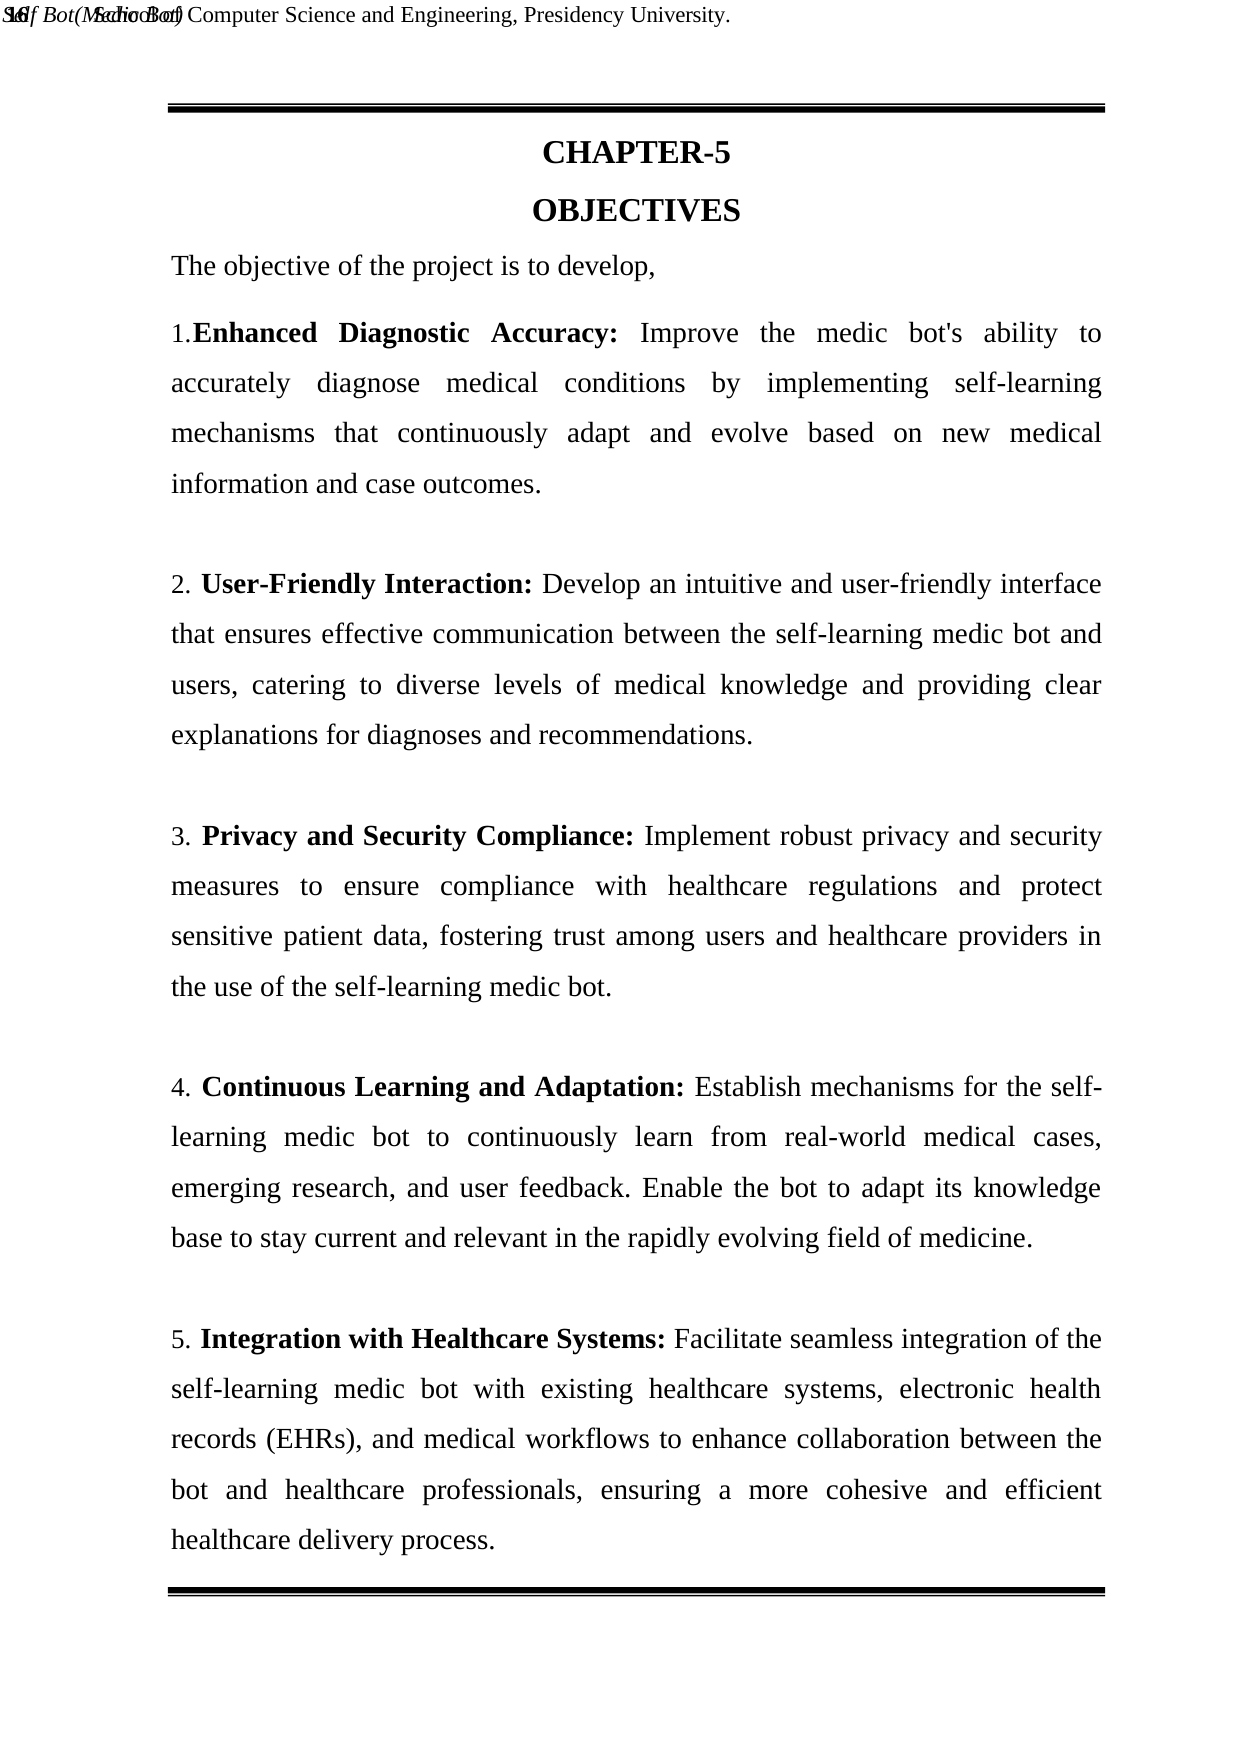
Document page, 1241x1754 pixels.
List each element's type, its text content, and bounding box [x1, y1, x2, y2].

list Privacy and Security Compliance: Implement robust privacy and security measures to ensure compliance with healthcare regulations and protect sensitive patient data, fostering trust among users and healthcare providers in the use of the self-learning medic bot. [171, 818, 1102, 1002]
list Enhanced Diagnostic Accuracy: Improve the medic bot's ability to accurately diagnose medical conditions by implementing self-learning mechanisms that continuously adapt and evolve based on new medical information and case outcomes. [171, 315, 1102, 499]
list User-Friendly Interaction: Develop an intuitive and user-friendly interface that ensures effective communication between the self-learning medic bot and users, catering to diverse levels of medical knowledge and providing clear explanations for diagnoses and recommendations. [171, 566, 1102, 751]
list Integration with Healthcare Systems: Facilitate seamless integration of the self-learning medic bot with existing healthcare systems, electronic health records (EHRs), and medical workflows to enhance collaboration between the bot and healthcare professionals, ensuring a more cohesive and efficient healthcare delivery process. [171, 1321, 1102, 1556]
list Continuous Learning and Adaptation: Establish mechanisms for the self- learning medic bot to continuously learn from real-world medical cases, emerging research, and user feedback. Enable the bot to adapt its knowledge base to stay current and relevant in the rapidly evolving field of medicine. [171, 1069, 1103, 1254]
text The objective of the project is to develop, [171, 248, 1217, 281]
subtitle CHAPTER-5 OBJECTIVES [531, 133, 742, 228]
